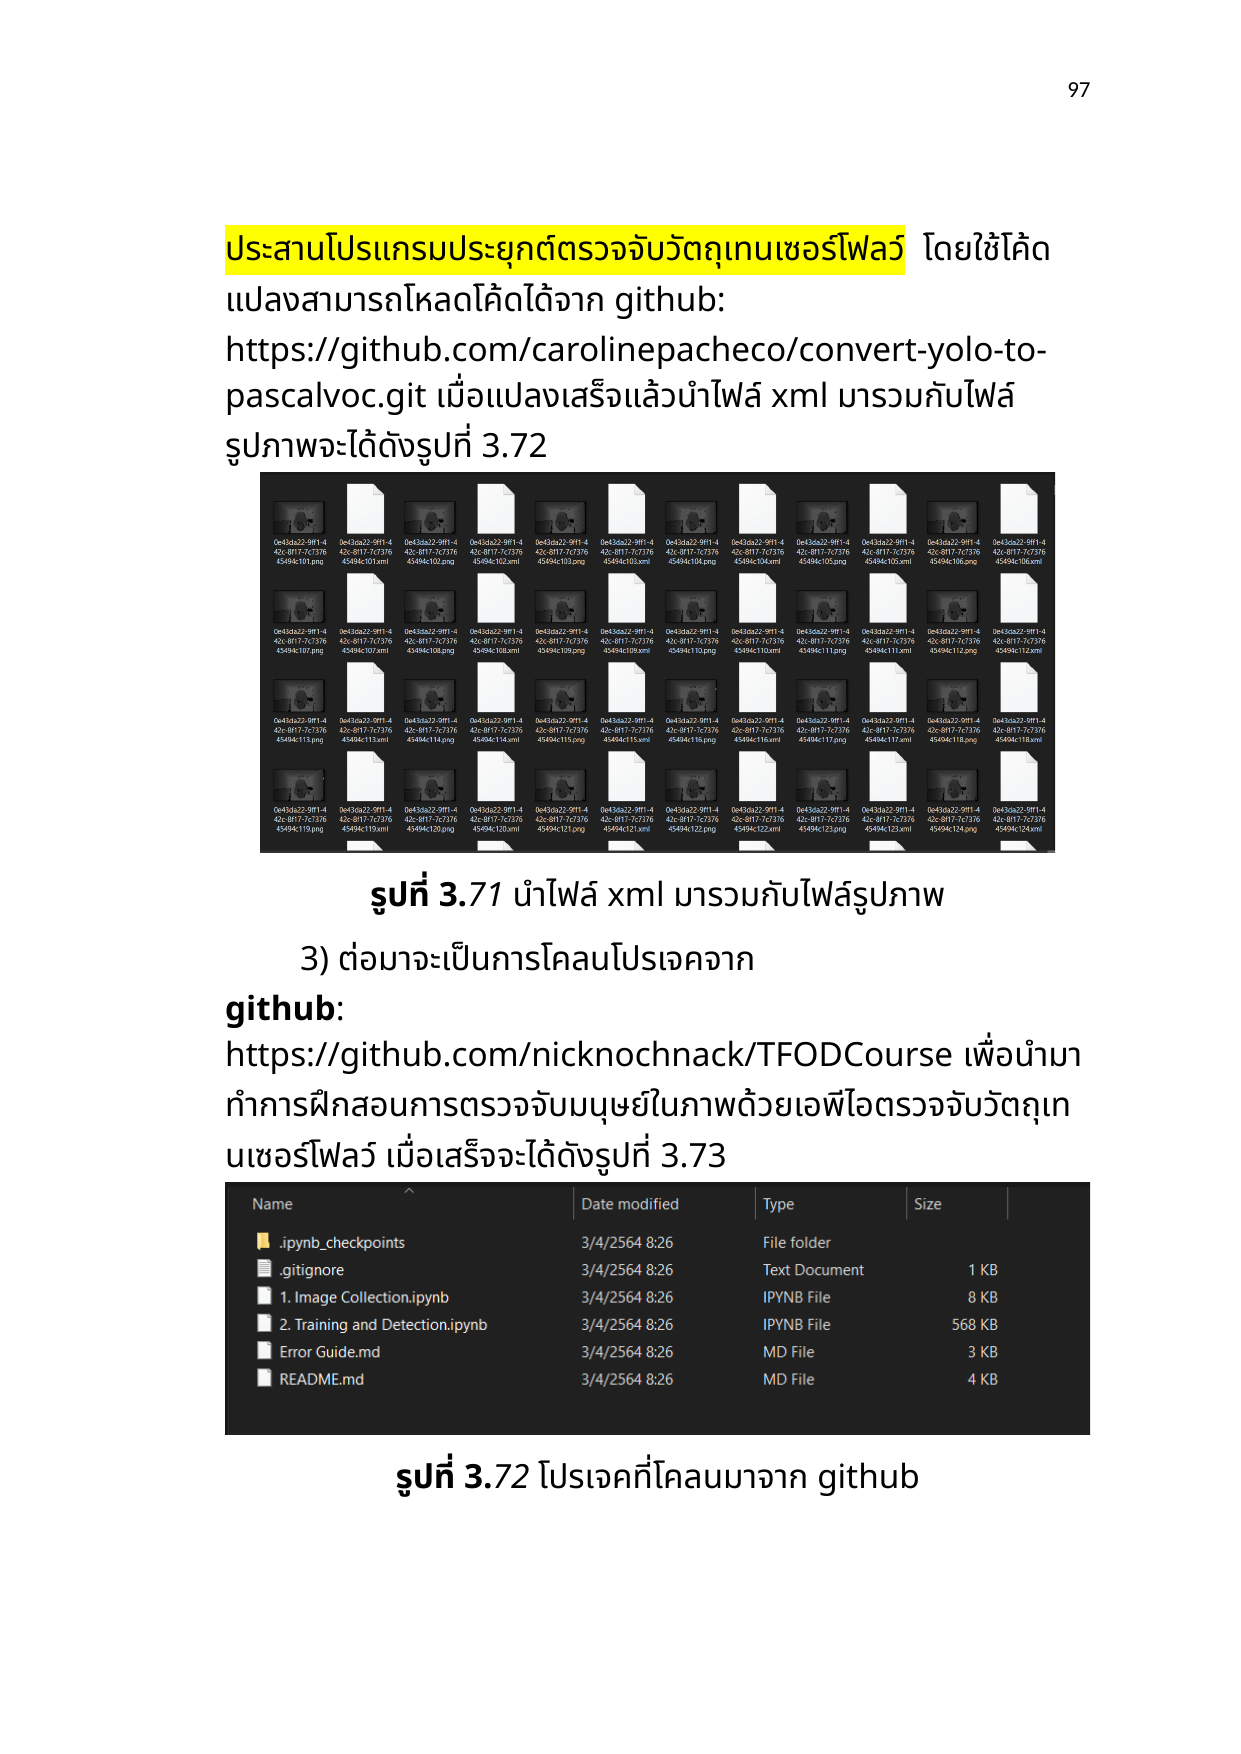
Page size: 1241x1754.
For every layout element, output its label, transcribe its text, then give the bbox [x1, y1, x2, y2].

picture [260, 472, 1055, 853]
text รูปที่ 3.72 โปรเจคที่โคลนมาจาก github [225, 1453, 1090, 1504]
text github: https://github.com/nicknochnack/TFODCourse เพื่อนำมาทำการฝึกสอนการตรวจจับมนุษย์ในภาพด้วยเอพีไอตรวจจับวัตถุเทนเซอร์โฟลว์ เมื่อเสร็จจะได้ดังรูปที่ 3.73 [225, 985, 1090, 1182]
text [225, 225, 1090, 473]
text 3) ต่อมาจะเป็นการโคลนโปรเจคจาก [225, 934, 1090, 985]
text รูปที่ 3.71 นำไฟล์ xml มารวมกับไฟล์รูปภาพ [225, 871, 1090, 922]
picture [225, 1182, 1091, 1435]
